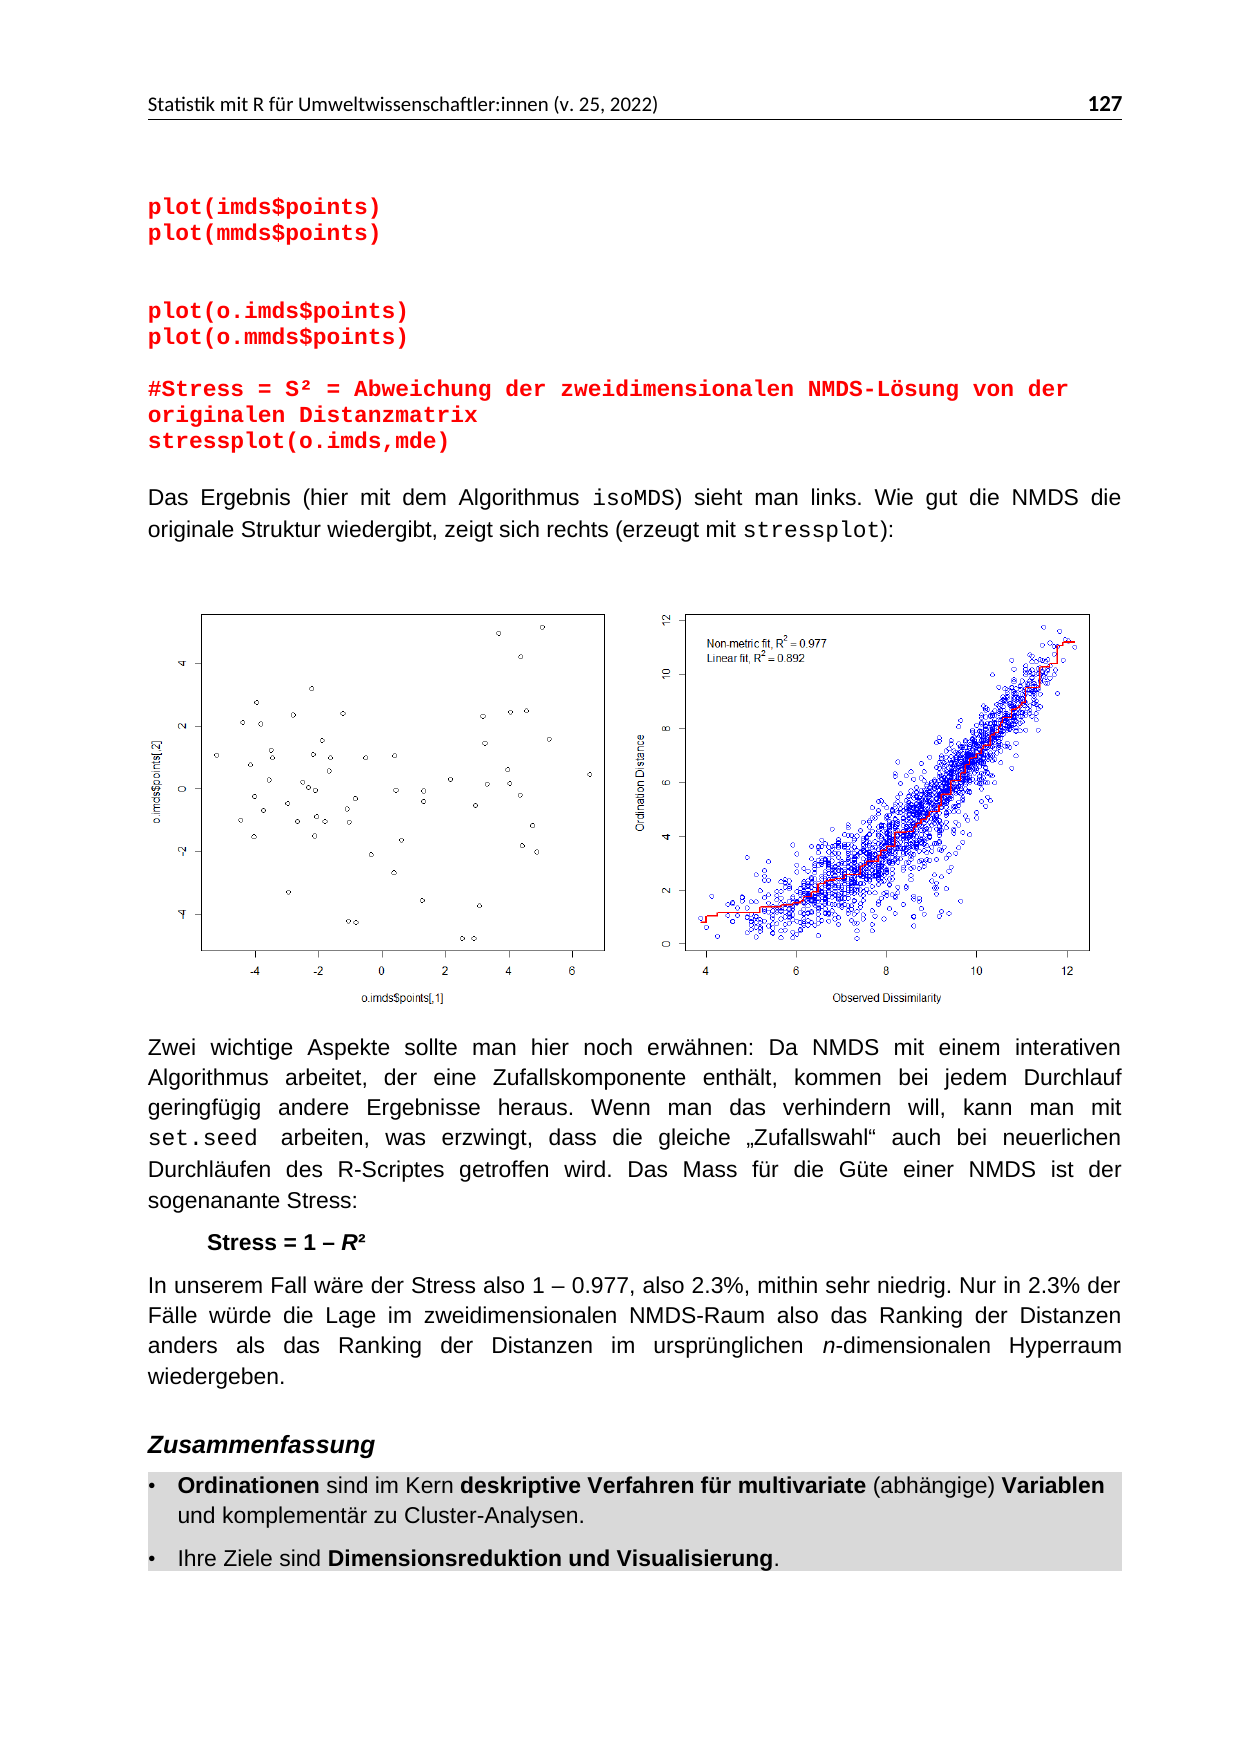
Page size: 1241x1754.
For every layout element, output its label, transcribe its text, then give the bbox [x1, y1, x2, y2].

text plot(o.imds$points) [148, 299, 1122, 325]
text stressplot(o.imds,mde) [148, 429, 1122, 455]
picture [147, 561, 1117, 1018]
text Das Ergebnis (hier mit dem Algorithmus isoMDS) sieht man links. Wie gut die NMDS die originale Struktur wiedergibt, zeigt sich rechts (erzeugt mit stressplot): [148, 484, 1122, 544]
text In unserem Fall wäre der Stress also 1 – 0.977, also 2.3%, mithin sehr niedrig. Nur in 2.3% der Fälle würde die Lage im zweidimensionalen NMDS-Raum also das Ranking der Distanzen anders als das Ranking der Distanzen im ursprünglichen n-dimensionalen Hyperraum wiedergeben. [148, 1272, 1122, 1389]
text #Stress = S² = Abweichung der zweidimensionalen NMDS-Lösung von der originalen Distanzmatrix [148, 377, 1122, 429]
list Ordinationen sind im Kern deskriptive Verfahren für multivariate (abhängige) Variablen und komplementär zu Cluster-Analysen. [148, 1472, 1122, 1528]
text Zwei wichtige Aspekte sollte man hier noch erwähnen: Da NMDS mit einem interativen Algorithmus arbeitet, der eine Zufallskomponente enthält, kommen bei jedem Durchlauf geringfügig andere Ergebnisse heraus. Wenn man das verhindern will, kann man mit set.seed arbeiten, was erzwingt, dass die gleiche „Zufallswahl“ auch bei neuerlichen Durchläufen des R-Scriptes getroffen wird. Das Mass für die Güte einer NMDS ist der sogenanante Stress: [148, 1033, 1122, 1213]
text plot(imds$points) [148, 196, 1122, 222]
text plot(o.mmds$points) [148, 325, 1122, 351]
subtitle Zusammenfassung [148, 1430, 1122, 1459]
text plot(mmds$points) [148, 222, 1122, 248]
text Stress = 1 – R² [207, 1229, 1122, 1256]
list Ihre Ziele sind Dimensionsreduktion und Visualisierung. [148, 1544, 1122, 1571]
